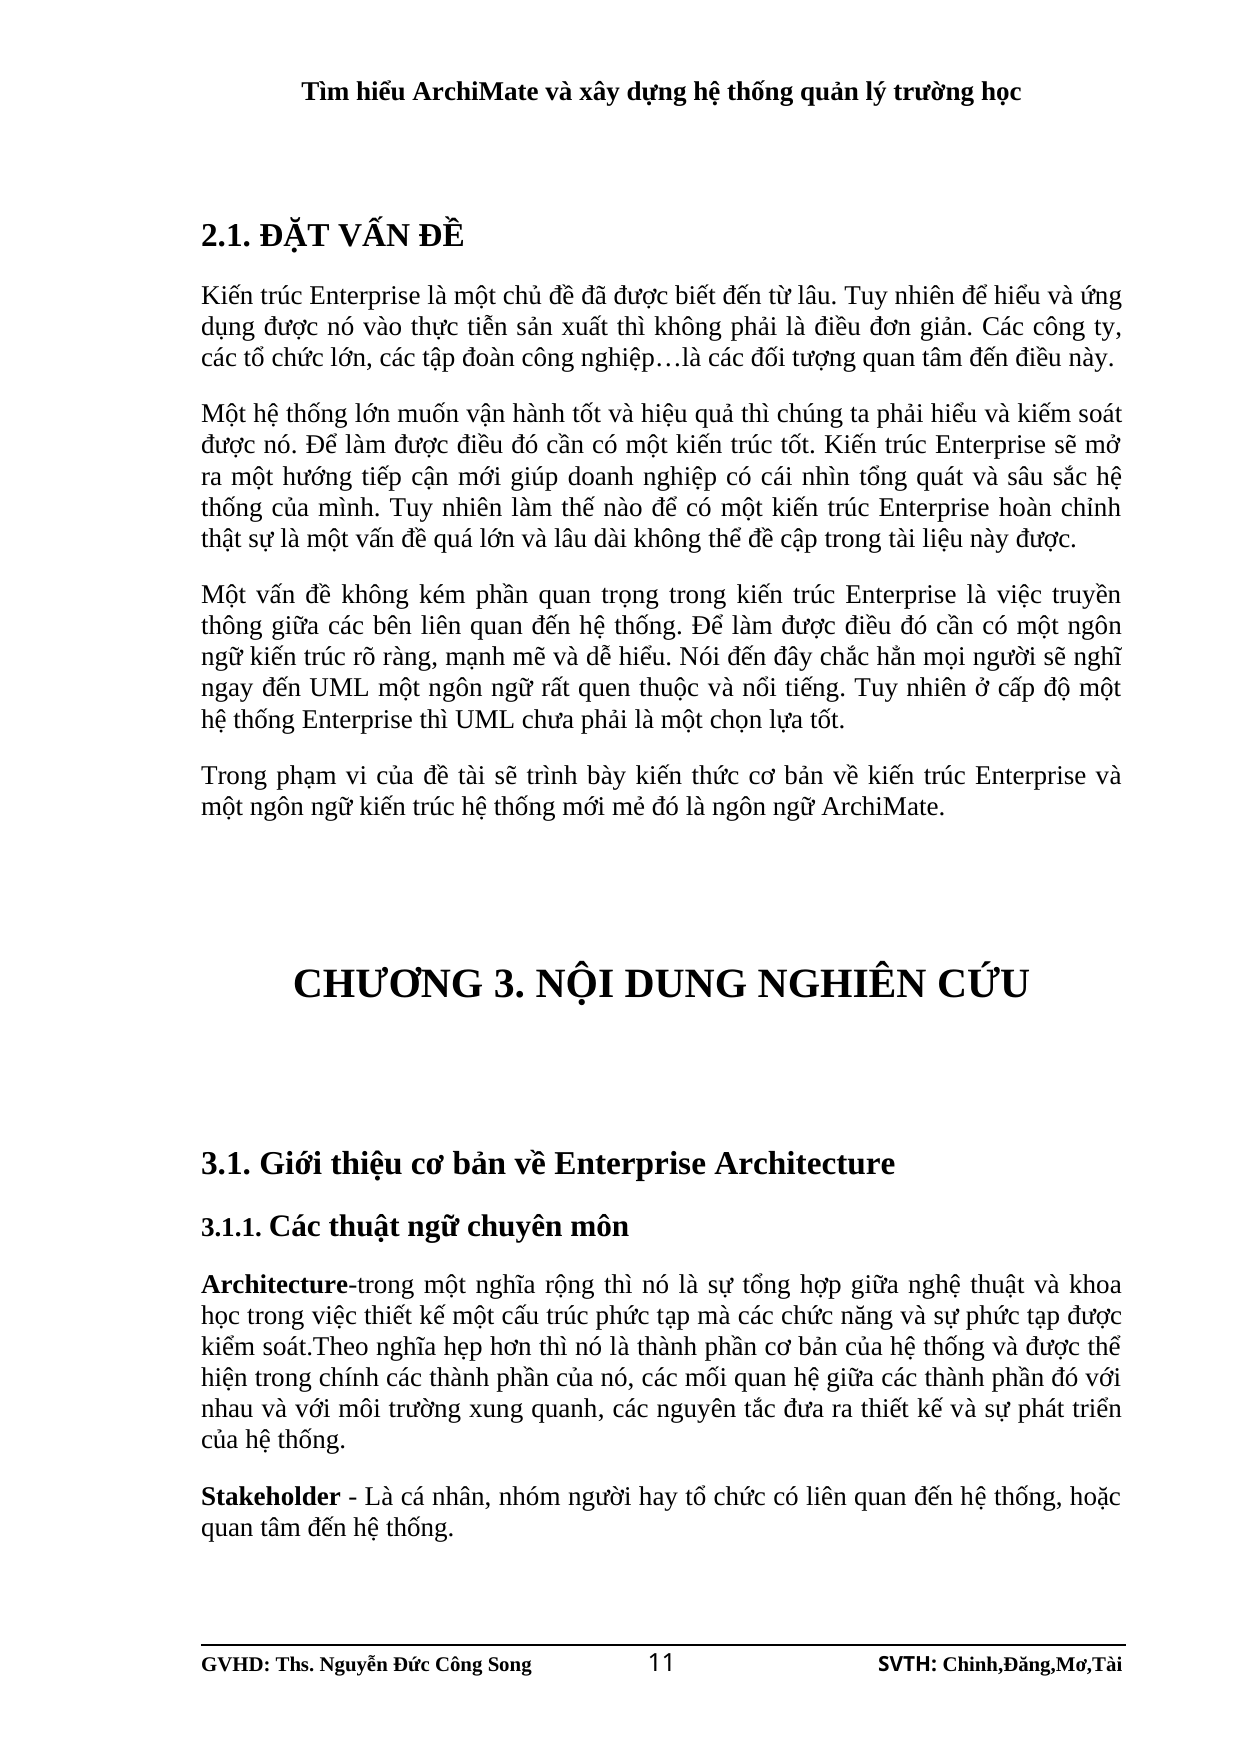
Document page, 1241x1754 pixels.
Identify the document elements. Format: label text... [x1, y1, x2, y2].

text Một hệ thống lớn muốn vận hành tốt và hiệu quả thì chúng ta phải hiểu và kiếm soát được nó. Để làm được điều đó cần có một kiến trúc tốt. Kiến trúc Enterprise sẽ mở ra một hướng tiếp cận mới giúp doanh nghiệp có cái nhìn tổng quát và sâu sắc hệ thống của mình. Tuy nhiên làm thế nào để có một kiến trúc Enterprise hoàn chỉnh thật sự là một vấn đề quá lớn và lâu dài không thể đề cập trong tài liệu này được. [201, 397, 1122, 553]
text Stakeholder - Là cá nhân, nhóm người hay tổ chức có liên quan đến hệ thống, hoặc quan tâm đến hệ thống. [201, 1480, 1122, 1542]
text Kiến trúc Enterprise là một chủ đề đã được biết đến từ lâu. Tuy nhiên để hiểu và ứng dụng được nó vào thực tiễn sản xuất thì không phải là điều đơn giản. Các công ty, các tổ chức lớn, các tập đoàn công nghiệp…là các đối tượng quan tâm đến điều này. [201, 279, 1122, 372]
subtitle NỘI DUNG NGHIÊN CỨU [201, 958, 1122, 1006]
list Giới thiệu cơ bản về Enterprise Architecture [201, 1144, 1122, 1182]
text Một vấn đề không kém phần quan trọng trong kiến trúc Enterprise là việc truyền thông giữa các bên liên quan đến hệ thống. Để làm được điều đó cần có một ngôn ngữ kiến trúc rõ ràng, mạnh mẽ và dễ hiểu. Nói đến đây chắc hẳn mọi người sẽ nghĩ ngay đến UML một ngôn ngữ rất quen thuộc và nổi tiếng. Tuy nhiên ở cấp độ một hệ thống Enterprise thì UML chưa phải là một chọn lựa tốt. [201, 578, 1122, 734]
list Các thuật ngữ chuyên môn [201, 1207, 1122, 1243]
list ĐẶT VẤN ĐỀ [201, 216, 1122, 254]
text Trong phạm vi của đề tài sẽ trình bày kiến thức cơ bản về kiến trúc Enterprise và một ngôn ngữ kiến trúc hệ thống mới mẻ đó là ngôn ngữ ArchiMate. [201, 759, 1122, 821]
text Architecture-trong một nghĩa rộng thì nó là sự tổng hợp giữa nghệ thuật và khoa học trong việc thiết kế một cấu trúc phức tạp mà các chức năng và sự phức tạp được kiểm soát.Theo nghĩa hẹp hơn thì nó là thành phần cơ bản của hệ thống và được thể hiện trong chính các thành phần của nó, các mối quan hệ giữa các thành phần đó với nhau và với môi trường xung quanh, các nguyên tắc đưa ra thiết kế và sự phát triển của hệ thống. [201, 1268, 1122, 1455]
